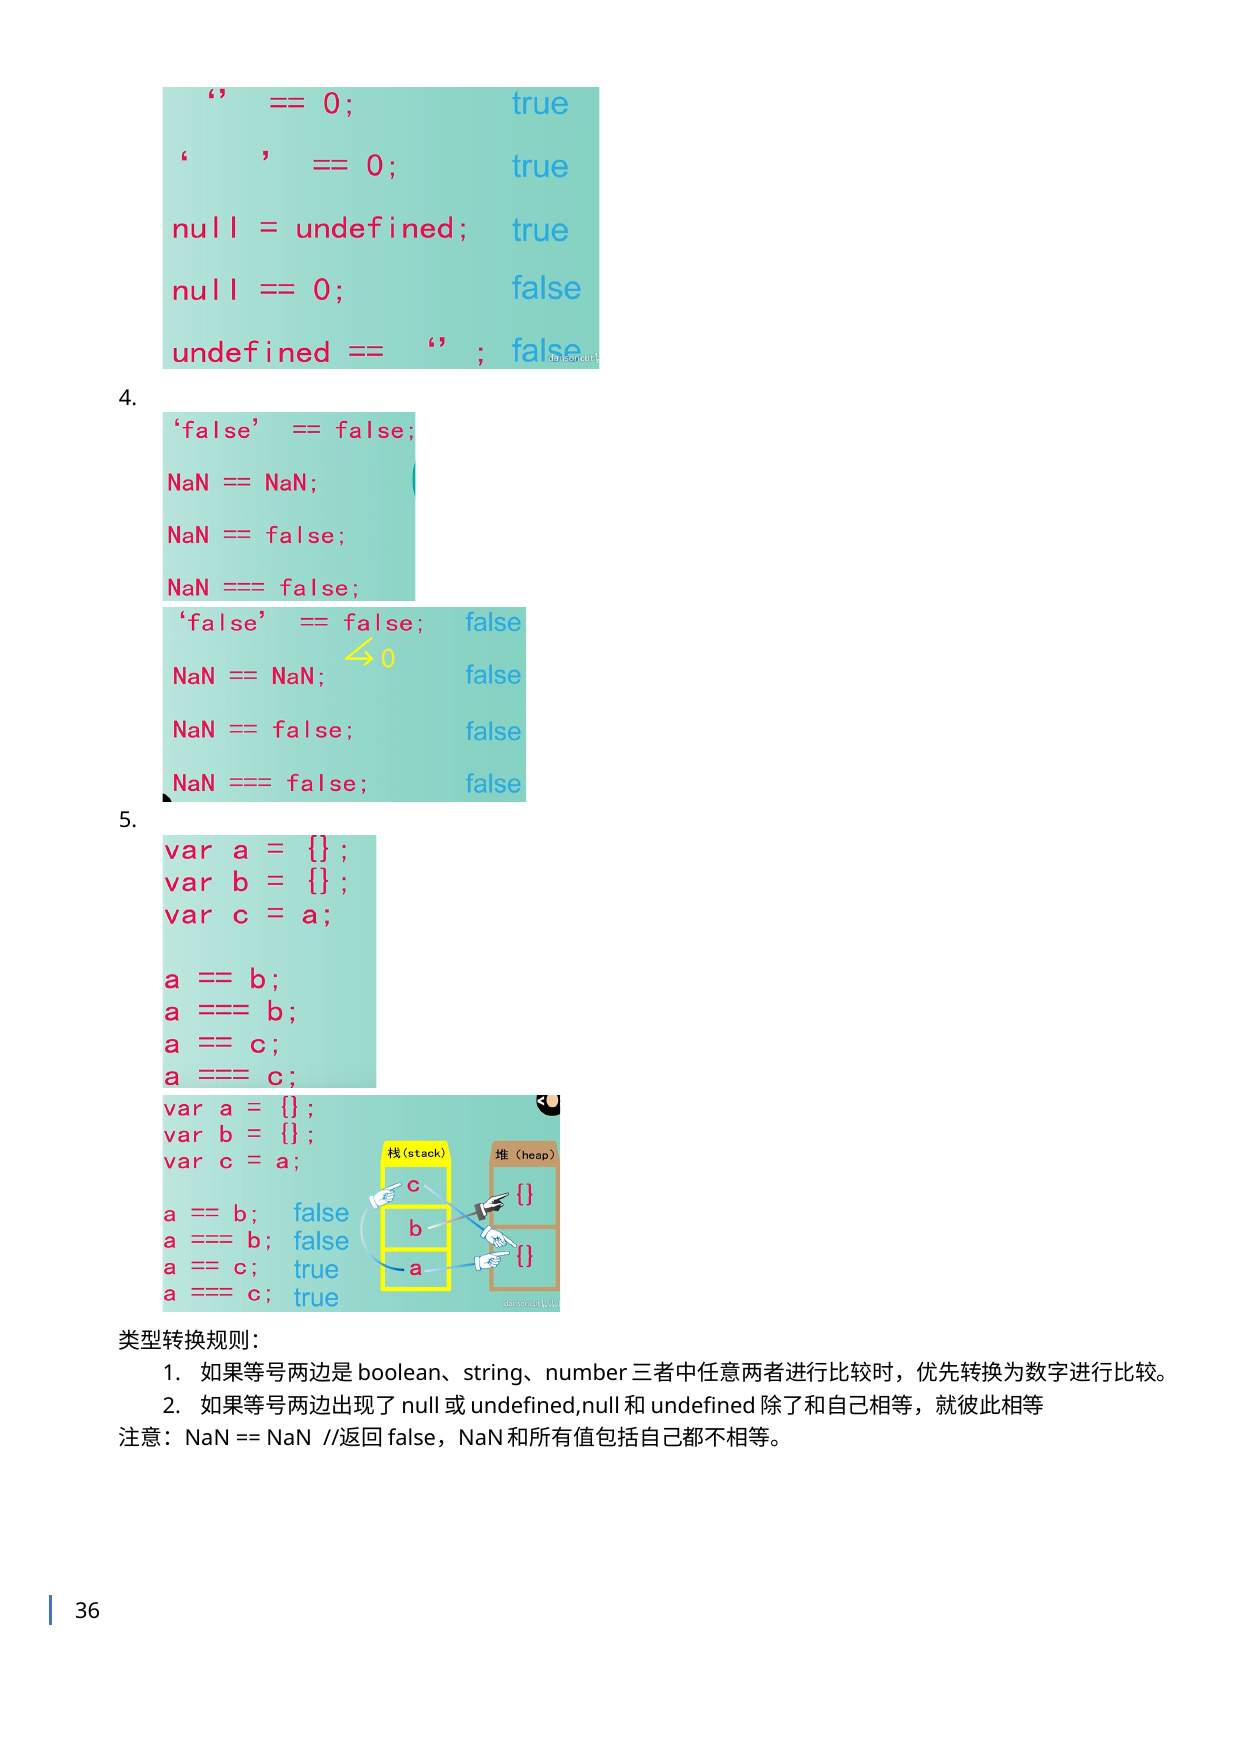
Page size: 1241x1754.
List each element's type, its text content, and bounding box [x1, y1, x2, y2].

text 类型转换规则： [119, 1323, 1165, 1355]
list 如果等号两边出现了null或undefined,null和undefined除了和自己相等，就彼此相等 [162, 1388, 1165, 1420]
picture [162, 607, 527, 802]
picture [162, 1095, 561, 1312]
picture [162, 87, 600, 369]
picture [162, 412, 416, 601]
text 注意：NaN == NaN //返回false，NaN和所有值包括自己都不相等。 [119, 1420, 1165, 1453]
picture [162, 835, 377, 1088]
list 如果等号两边是boolean、string、number三者中任意两者进行比较时，优先转换为数字进行比较。 [162, 1355, 1165, 1388]
